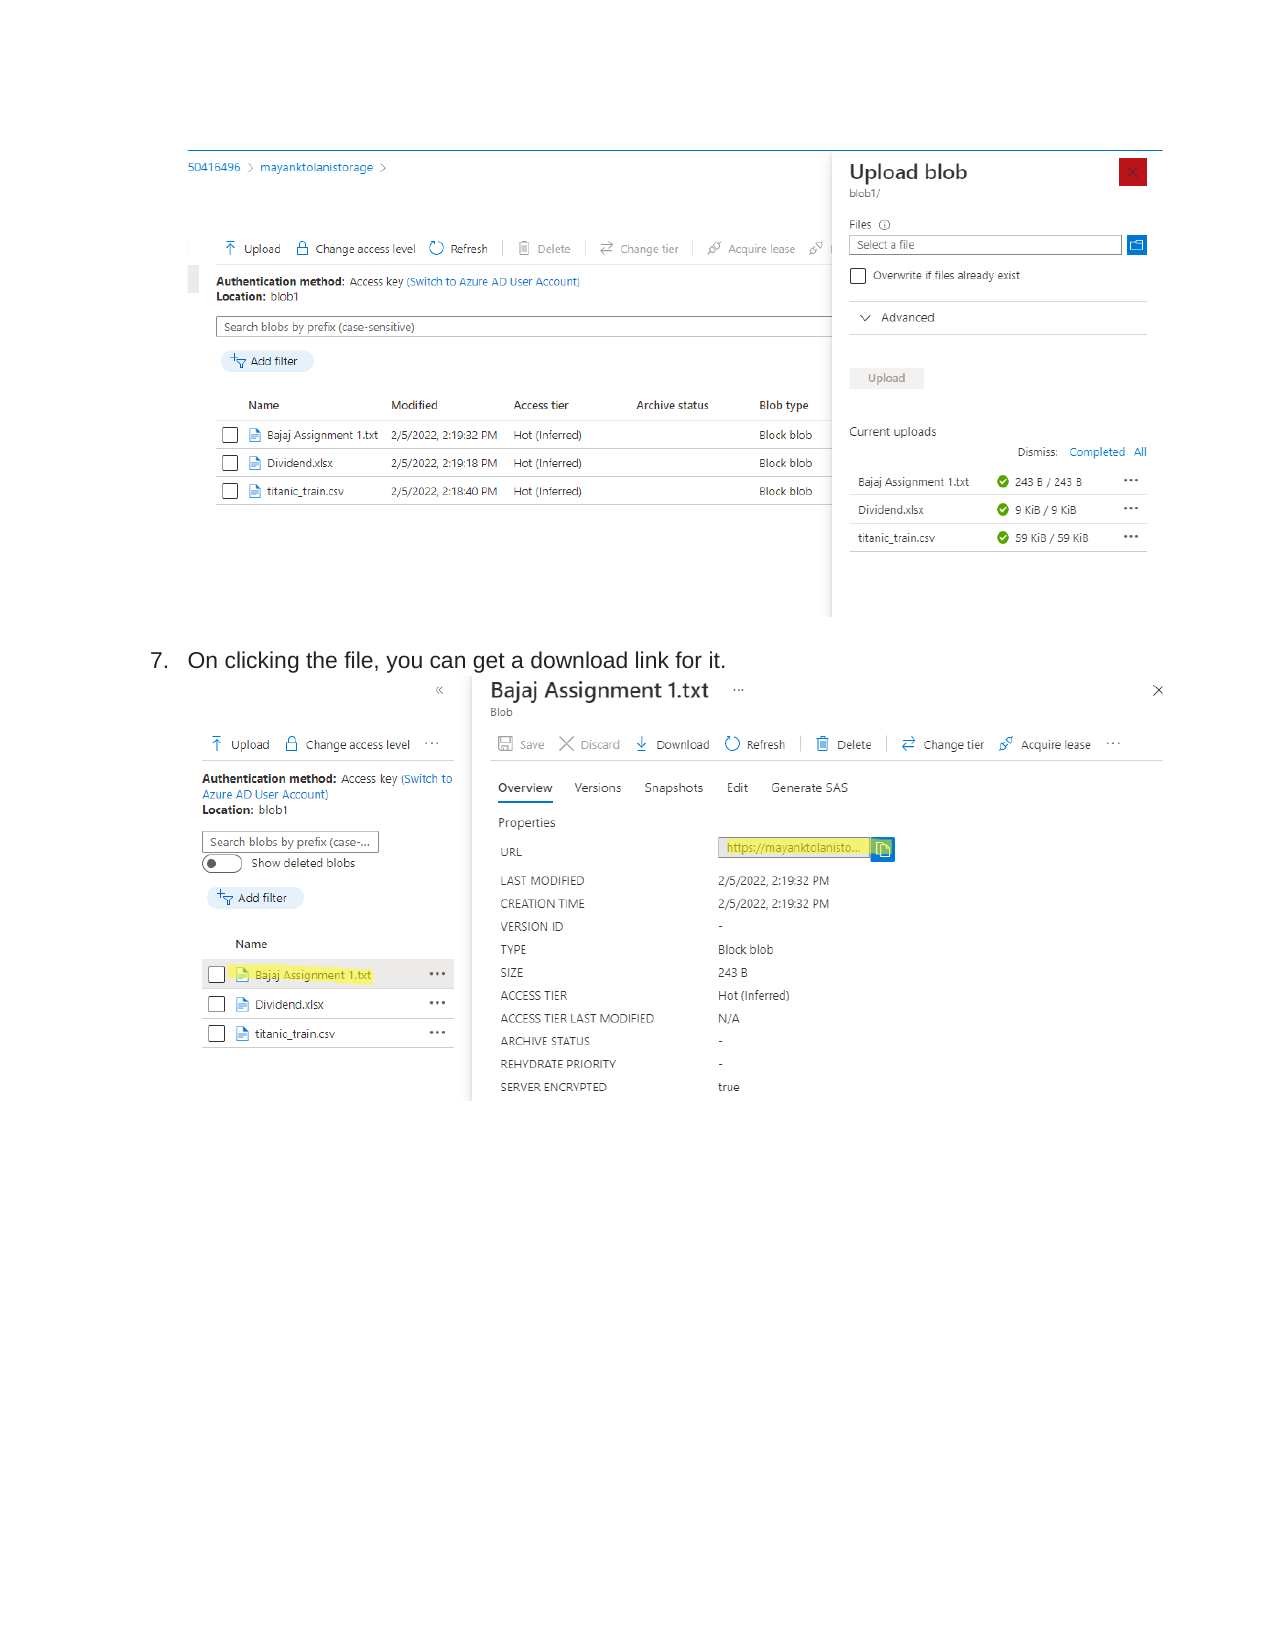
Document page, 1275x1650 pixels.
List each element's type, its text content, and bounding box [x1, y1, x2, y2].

picture [187, 676, 1163, 1101]
list On clicking the file, you can get a download link for it. [150, 647, 1125, 674]
picture [187, 150, 1163, 617]
